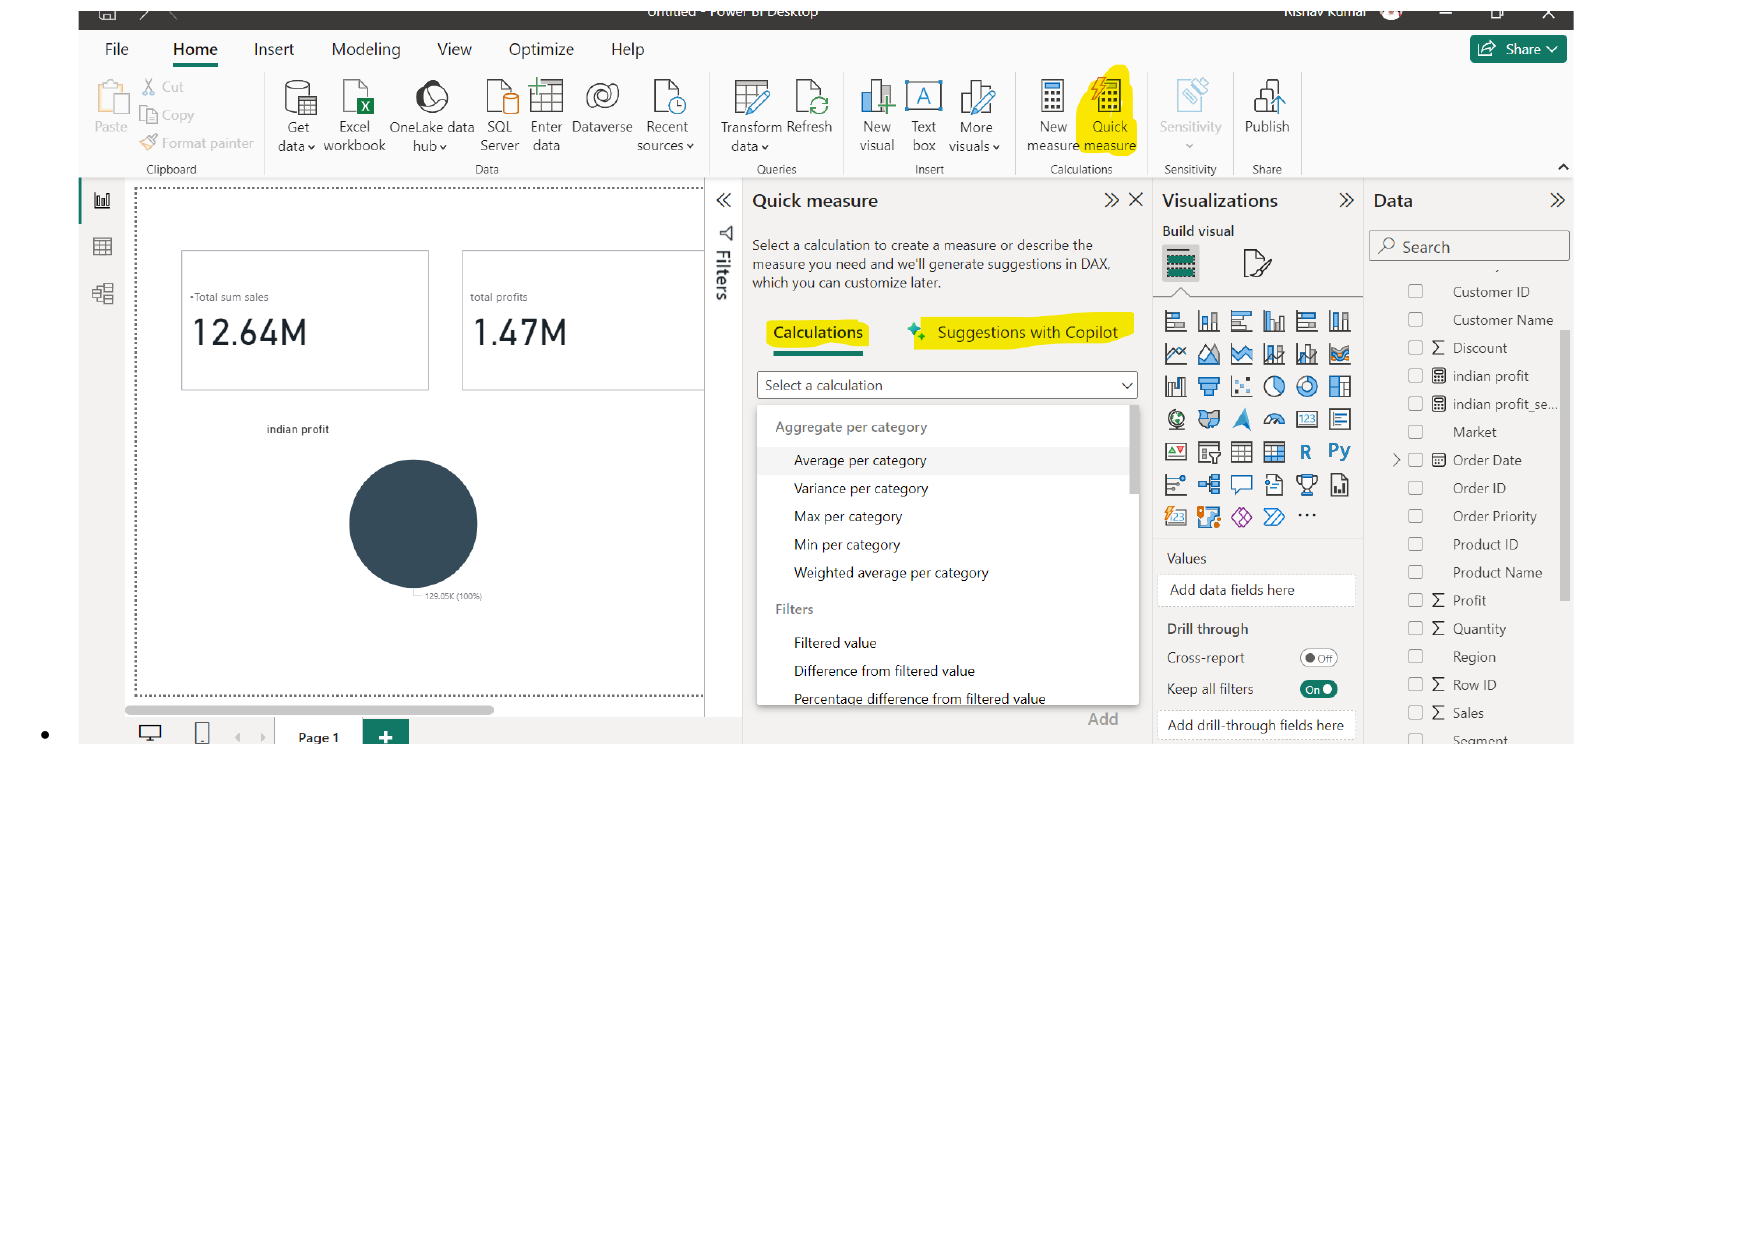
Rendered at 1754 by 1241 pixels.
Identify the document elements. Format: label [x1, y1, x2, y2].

picture [78, 11, 1574, 744]
